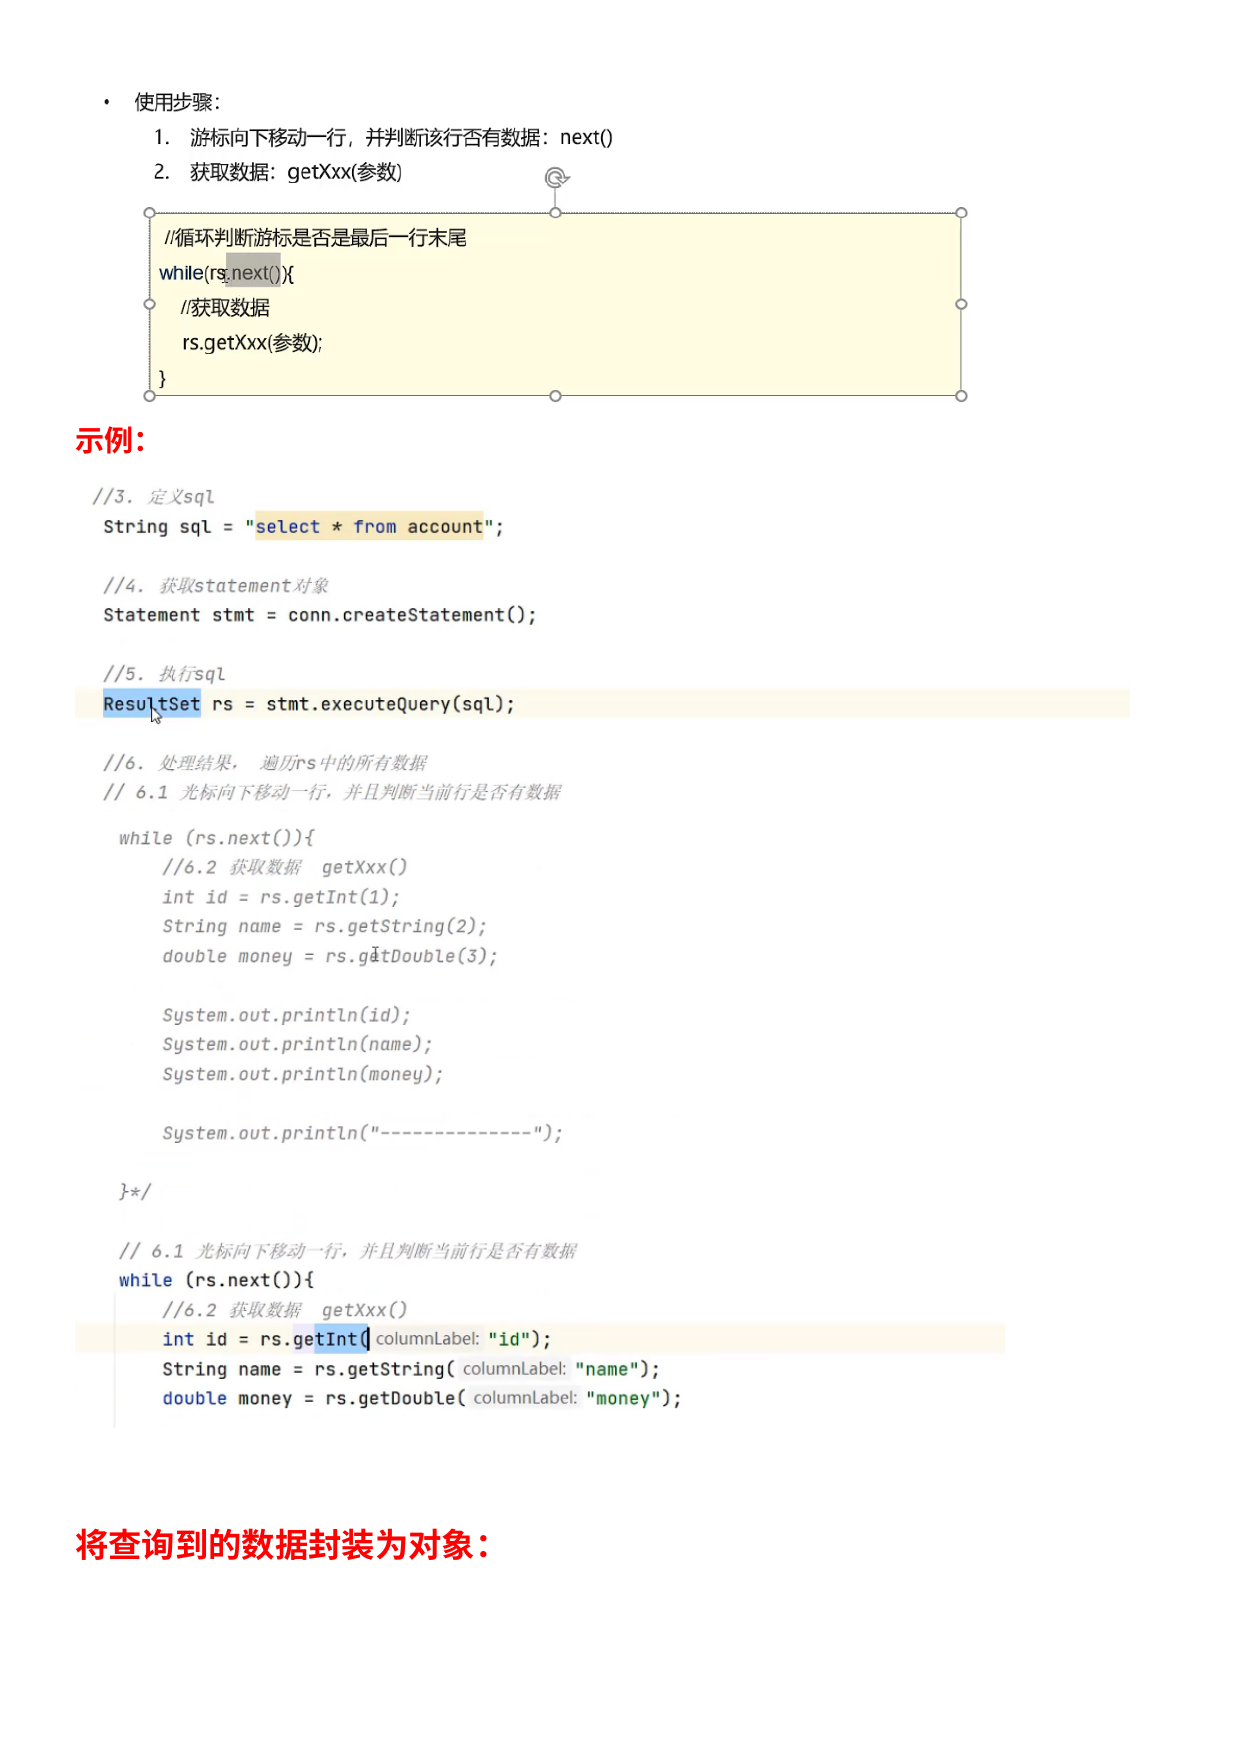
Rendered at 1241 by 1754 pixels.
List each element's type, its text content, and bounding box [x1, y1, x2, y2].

text 将查询到的数据封装为对象： [75, 1511, 1165, 1576]
picture [75, 828, 1006, 1428]
picture [75, 80, 1166, 405]
picture [75, 470, 1131, 812]
text 示例： [75, 406, 1165, 471]
